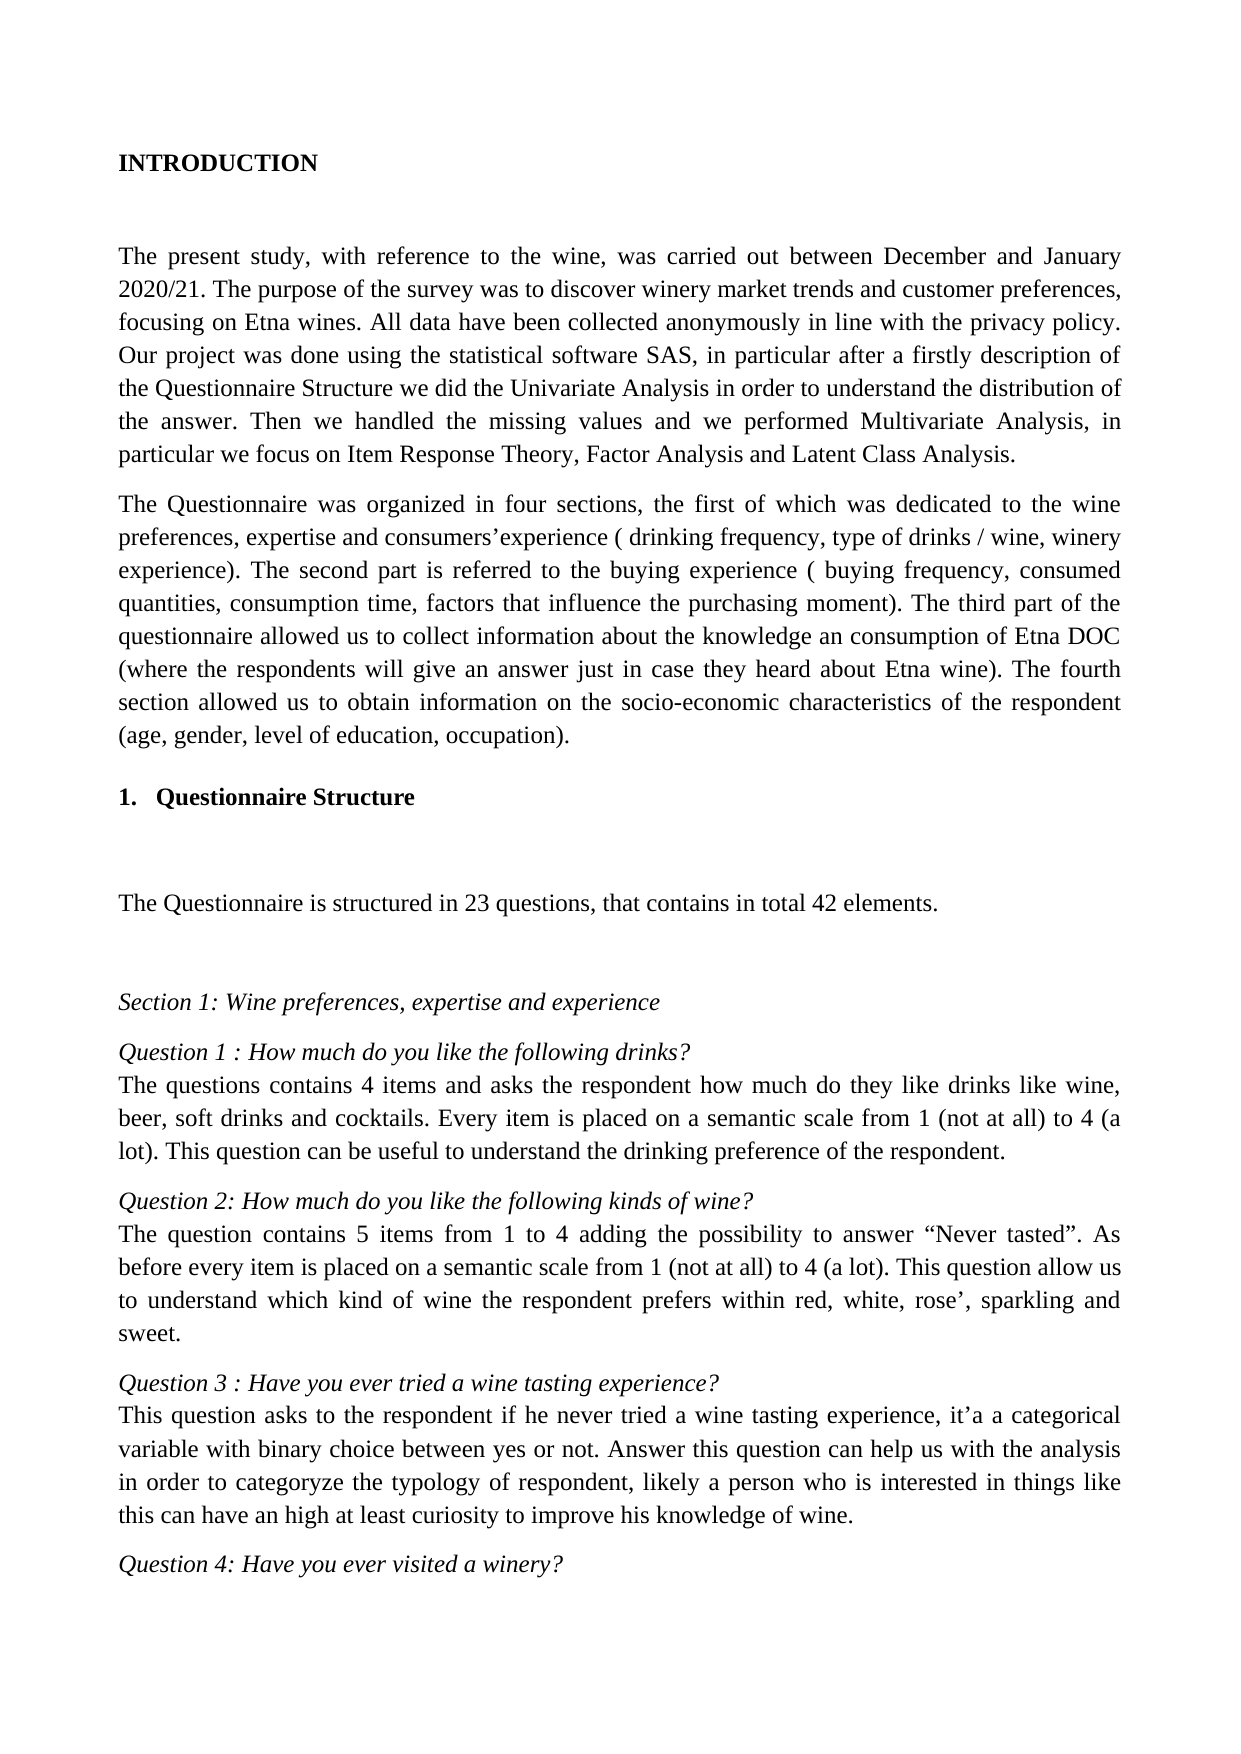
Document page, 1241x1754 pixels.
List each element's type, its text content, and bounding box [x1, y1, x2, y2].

text Question 1 : How much do you like the following drinks? [118, 1037, 1122, 1066]
text Section 1: Wine preferences, expertise and experience [118, 987, 1122, 1016]
text The question contains 5 items from 1 to 4 adding the possibility to answer “Never tasted”. As before every item is placed on a semantic scale from 1 (not at all) to 4 (a lot). This question allow us to understand which kind of wine the respondent prefers within red, white, rose’, sparkling and sweet. [118, 1219, 1122, 1347]
text The Questionnaire is structured in 23 questions, that contains in total 42 elements. [118, 888, 1122, 917]
text Question 4: Have you ever visited a winery? [118, 1549, 1122, 1578]
text The questions contains 4 items and asks the respondent how much do they like drinks like wine, beer, soft drinks and cocktails. Every item is placed on a semantic scale from 1 (not at all) to 4 (a lot). This question can be useful to understand the drinking preference of the respondent. [118, 1070, 1122, 1165]
text The Questionnaire was organized in four sections, the first of which was dedicated to the wine preferences, expertise and consumers’experience ( drinking frequency, type of drinks / wine, winery experience). The second part is referred to the buying experience ( buying frequency, consumed quantities, consumption time, factors that influence the purchasing moment). The third part of the questionnaire allowed us to collect information about the knowledge an consumption of Etna DOC (where the respondents will give an answer just in case they heard about Etna wine). The fourth section allowed us to obtain information on the socio-economic characteristics of the respondent (age, gender, level of education, occupation). [118, 489, 1122, 749]
text Question 2: How much do you like the following kinds of wine? [118, 1186, 1122, 1214]
text Question 3 : Have you ever tried a wine tasting experience? [118, 1368, 1122, 1396]
subtitle Questionnaire Structure [118, 782, 1122, 811]
text This question asks to the respondent if he never tried a wine tasting experience, it’a a categorical variable with binary choice between yes or not. Answer this question can help us with the analysis in order to categoryze the typology of respondent, likely a person who is interested in things like this can have an high at least curiosity to improve his knowledge of wine. [118, 1401, 1122, 1528]
text The present study, with reference to the wine, was carried out between December and January 2020/21. The purpose of the survey was to discover winery market trends and customer preferences, focusing on Etna wines. All data have been collected anonymously in line with the privacy policy. Our project was done using the statistical software SAS, in particular after a firstly description of the Questionnaire Structure we did the Univariate Analysis in order to understand the distribution of the answer. Then we handled the missing values and we performed Multivariate Analysis, in particular we focus on Item Response Theory, Factor Analysis and Latent Class Analysis. [118, 241, 1122, 468]
subtitle INTRODUCTION [118, 148, 1122, 176]
